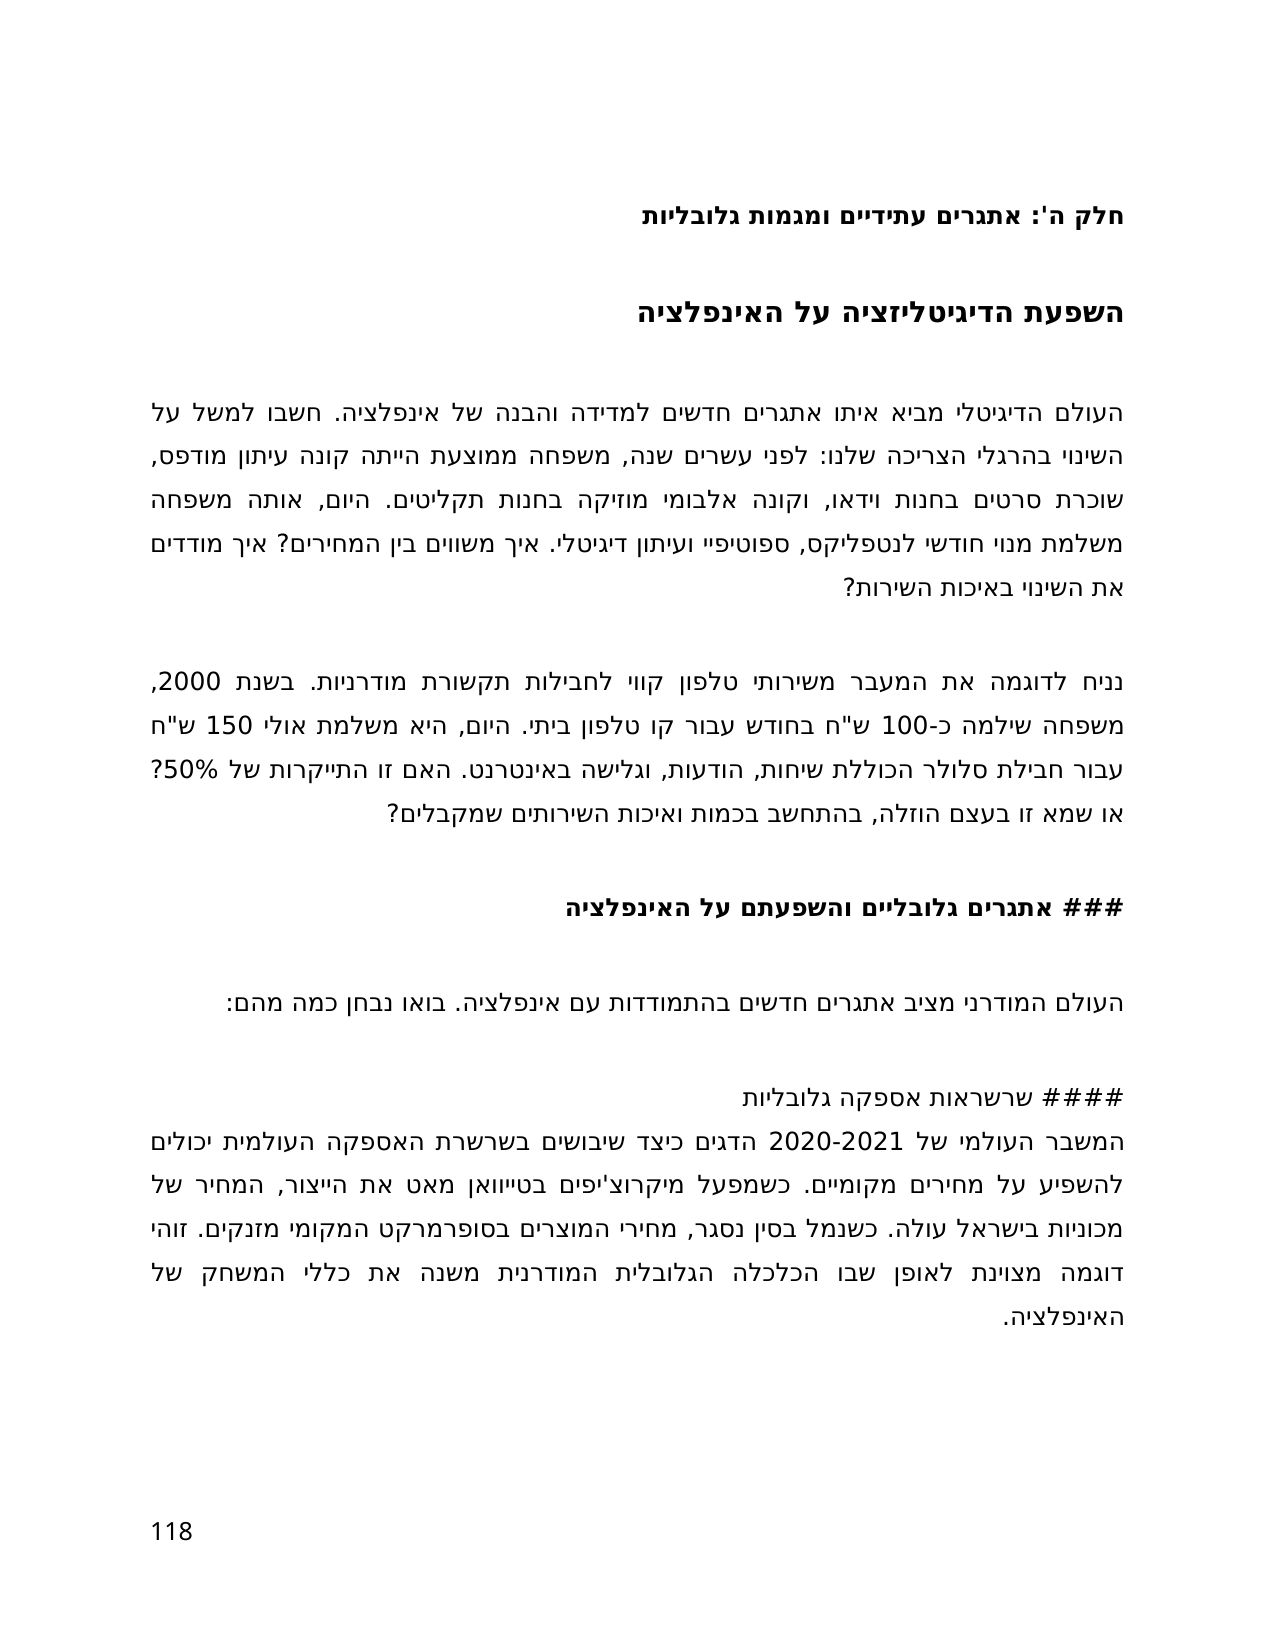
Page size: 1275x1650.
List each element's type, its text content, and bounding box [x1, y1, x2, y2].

text ### אתגרים גלובליים והשפעתם על האינפלציה [150, 894, 1125, 923]
text העולם המודרני מציב אתגרים חדשים בהתמודדות עם אינפלציה. בואו נבחן כמה מהם: [150, 988, 1125, 1018]
text #### שרשראות אספקה גלובליות [150, 1083, 1125, 1112]
text העולם הדיגיטלי מביא איתו אתגרים חדשים למדידה והבנה של אינפלציה. חשבו למשל על השינוי בהרגלי הצריכה שלנו: לפני עשרים שנה, משפחה ממוצעת הייתה קונה עיתון מודפס, שוכרת סרטים בחנות וידאו, וקונה אלבומי מוזיקה בחנות תקליטים. היום, אותה משפחה משלמת מנוי חודשי לנטפליקס, ספוטיפיי ועיתון דיגיטלי. איך משווים בין המחירים? איך מודדים את השינוי באיכות השירות? [150, 398, 1125, 602]
text השפעת הדיגיטליזציה על האינפלציה [150, 296, 1125, 330]
text חלק ה': אתגרים עתידיים ומגמות גלובליות [150, 201, 1125, 230]
text נניח לדוגמה את המעבר משירותי טלפון קווי לחבילות תקשורת מודרניות. בשנת 2000, משפחה שילמה כ-100 ש"ח בחודש עבור קו טלפון ביתי. היום, היא משלמת אולי 150 ש"ח עבור חבילת סלולר הכוללת שיחות, הודעות, וגלישה באינטרנט. האם זו התייקרות של 50%? או שמא זו בעצם הוזלה, בהתחשב בכמות ואיכות השירותים שמקבלים? [150, 668, 1125, 828]
text המשבר העולמי של 2020-2021 הדגים כיצד שיבושים בשרשרת האספקה העולמית יכולים להשפיע על מחירים מקומיים. כשמפעל מיקרוצ'יפים בטייוואן מאט את הייצור, המחיר של מכוניות בישראל עולה. כשנמל בסין נסגר, מחירי המוצרים בסופרמרקט המקומי מזנקים. זוהי דוגמה מצוינת לאופן שבו הכלכלה הגלובלית המודרנית משנה את כללי המשחק של האינפלציה. [150, 1127, 1125, 1331]
